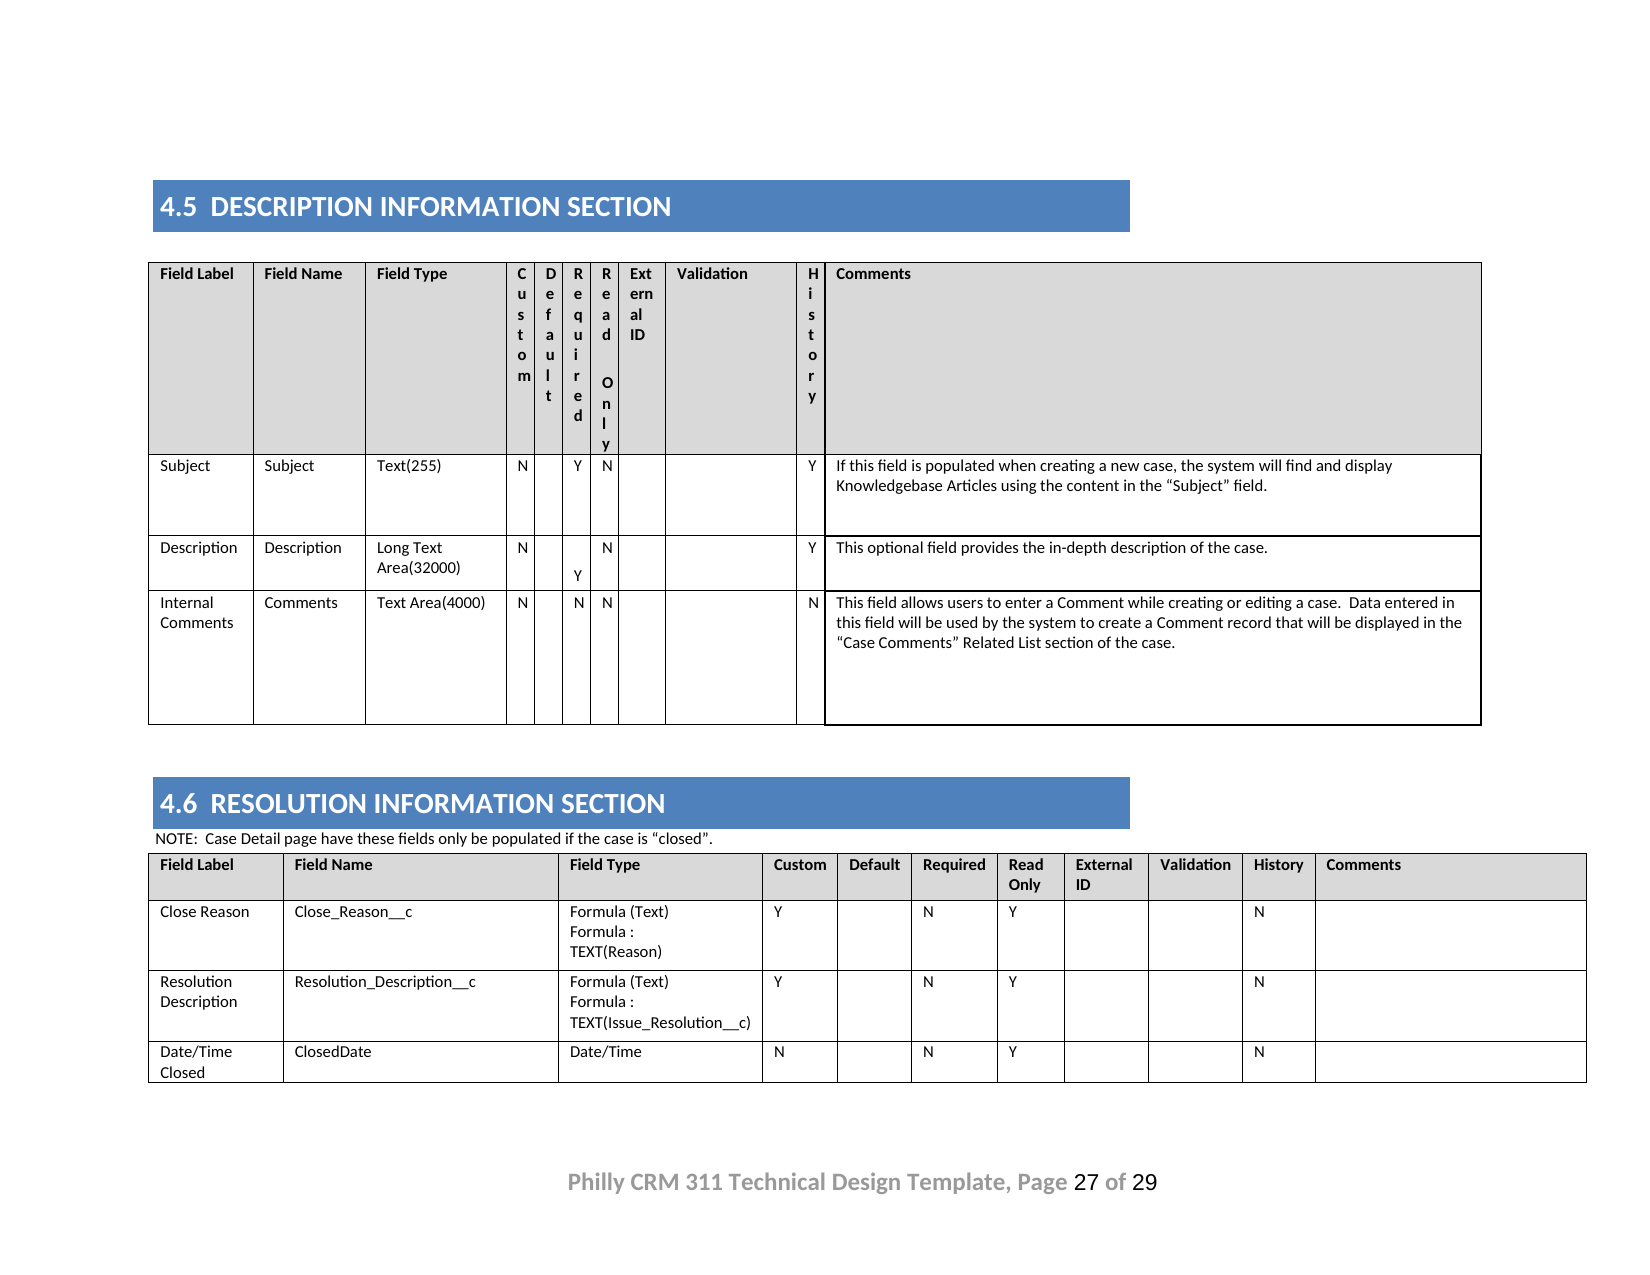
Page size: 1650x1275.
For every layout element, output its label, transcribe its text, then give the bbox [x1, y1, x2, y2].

table_cell [619, 536, 665, 590]
table_header Field Label [149, 854, 283, 900]
table_cell N [1243, 901, 1315, 970]
table_cell This field allows users to enter a Comment while creating or editing a case. Data entered in this field will be used by the system to create a Comment record that will be displayed in the “Case Comments” Related List section of the case. [826, 592, 1480, 724]
table_header History [797, 263, 824, 454]
table_cell N [912, 901, 997, 970]
table_cell Text Area(4000) [366, 591, 506, 724]
table_cell [1316, 1042, 1586, 1082]
table_cell N [912, 1042, 997, 1082]
table_cell Formula (Text) Formula : TEXT(Issue_Resolution__c) [559, 971, 762, 1041]
table_cell [838, 901, 911, 970]
table_cell N [797, 591, 824, 724]
table_header Default [838, 854, 911, 900]
table_header Comments [826, 263, 1481, 454]
table_cell Y [998, 971, 1064, 1041]
table_cell N [912, 971, 997, 1041]
table_cell N [1243, 971, 1315, 1041]
table_header Comments [1316, 854, 1586, 900]
table_header External ID [619, 263, 665, 454]
table_cell [1065, 1042, 1148, 1082]
table_cell Close Reason [149, 901, 283, 970]
table_cell Formula (Text) Formula : TEXT(Reason) [559, 901, 762, 970]
table_cell N [1243, 1042, 1315, 1082]
table_cell [535, 591, 562, 724]
text NOTE: Case Detail page have these fields only be populated if the case is “closed”. [150, 829, 1575, 849]
table_cell Date/Time [559, 1042, 762, 1082]
table_cell This optional field provides the in-depth description of the case. [826, 537, 1480, 590]
table_cell [1316, 901, 1586, 970]
table_cell Description [254, 536, 365, 590]
table_header Read Only [591, 263, 618, 454]
table_header History [1243, 854, 1315, 900]
table_cell Date/Time Closed [149, 1042, 283, 1082]
table_cell Y [998, 1042, 1064, 1082]
table_cell Subject [149, 455, 253, 535]
table_header Required [563, 263, 590, 454]
table_cell If this field is populated when creating a new case, the system will find and display Knowledgebase Articles using the content in the “Subject” field. [826, 455, 1480, 535]
table_cell [1065, 901, 1148, 970]
table_header Validation [666, 263, 796, 454]
table_header Custom [763, 854, 837, 900]
table_cell N [563, 591, 590, 724]
table_header Field Label [149, 263, 253, 454]
table_cell Subject [254, 455, 365, 535]
table_cell Close_Reason__c [284, 901, 558, 970]
table_header Custom [507, 263, 534, 454]
table_cell [1149, 901, 1242, 970]
table_cell Y [763, 901, 837, 970]
table_cell N [763, 1042, 837, 1082]
table_cell [666, 455, 796, 535]
table_header Field Type [366, 263, 506, 454]
table_cell Y [763, 971, 837, 1041]
table_cell [838, 1042, 911, 1082]
table_header Field Type [559, 854, 762, 900]
table_cell [535, 536, 562, 590]
table_cell N [591, 536, 618, 590]
table_cell [1149, 971, 1242, 1041]
table_cell N [591, 455, 618, 535]
table_cell [1149, 1042, 1242, 1082]
table_cell Y [563, 536, 590, 590]
table_cell [1316, 971, 1586, 1041]
table_header Read Only [998, 854, 1064, 900]
table_header Field Name [284, 854, 558, 900]
table_cell Y [563, 455, 590, 535]
table_cell [666, 591, 796, 724]
table_cell [838, 971, 911, 1041]
table_cell Comments [254, 591, 365, 724]
table_cell Y [797, 536, 824, 590]
table_header Default [535, 263, 562, 454]
table_cell Long Text Area(32000) [366, 536, 506, 590]
table_cell Internal Comments [149, 591, 253, 724]
table_cell Y [797, 455, 824, 535]
table_header Validation [1149, 854, 1242, 900]
table_cell Resolution Description [149, 971, 283, 1041]
table_cell Text(255) [366, 455, 506, 535]
table_cell Description [149, 536, 253, 590]
table_header Required [912, 854, 997, 900]
table_cell [666, 536, 796, 590]
table_cell [1065, 971, 1148, 1041]
table_header Field Name [254, 263, 365, 454]
table_cell [535, 455, 562, 535]
table_cell ClosedDate [284, 1042, 558, 1082]
table_header 4.6 RESOLUTION INFORMATION SECTION [155, 779, 1128, 827]
table_cell N [507, 536, 534, 590]
table_cell N [507, 591, 534, 724]
table_header External ID [1065, 854, 1148, 900]
table_cell Y [998, 901, 1064, 970]
table_cell N [507, 455, 534, 535]
table_cell Resolution_Description__c [284, 971, 558, 1041]
table_cell N [591, 591, 618, 724]
table_header 4.5 DESCRIPTION INFORMATION SECTION [155, 182, 1128, 230]
table_cell [619, 455, 665, 535]
table_cell [619, 591, 665, 724]
